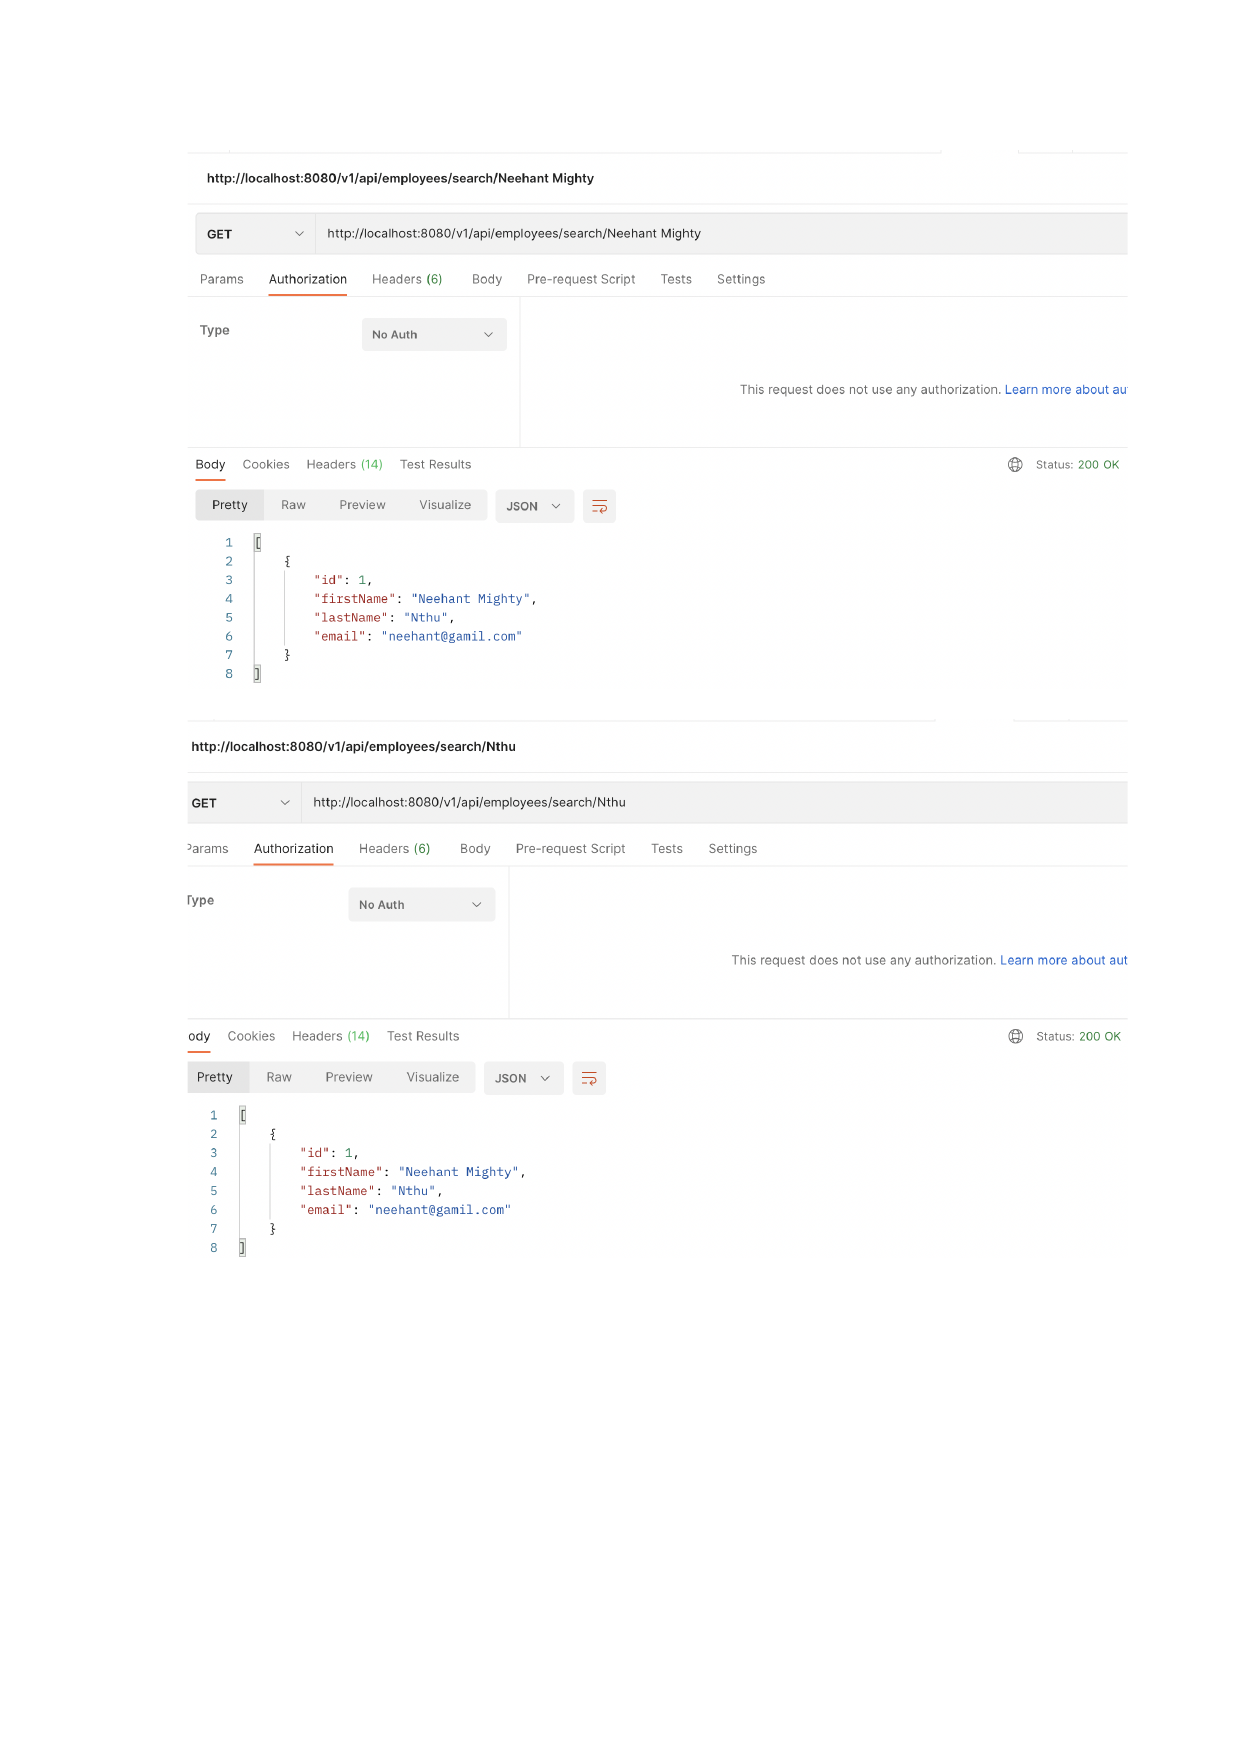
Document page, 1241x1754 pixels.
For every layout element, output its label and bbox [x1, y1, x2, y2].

picture [187, 719, 1128, 1258]
picture [187, 150, 1128, 689]
